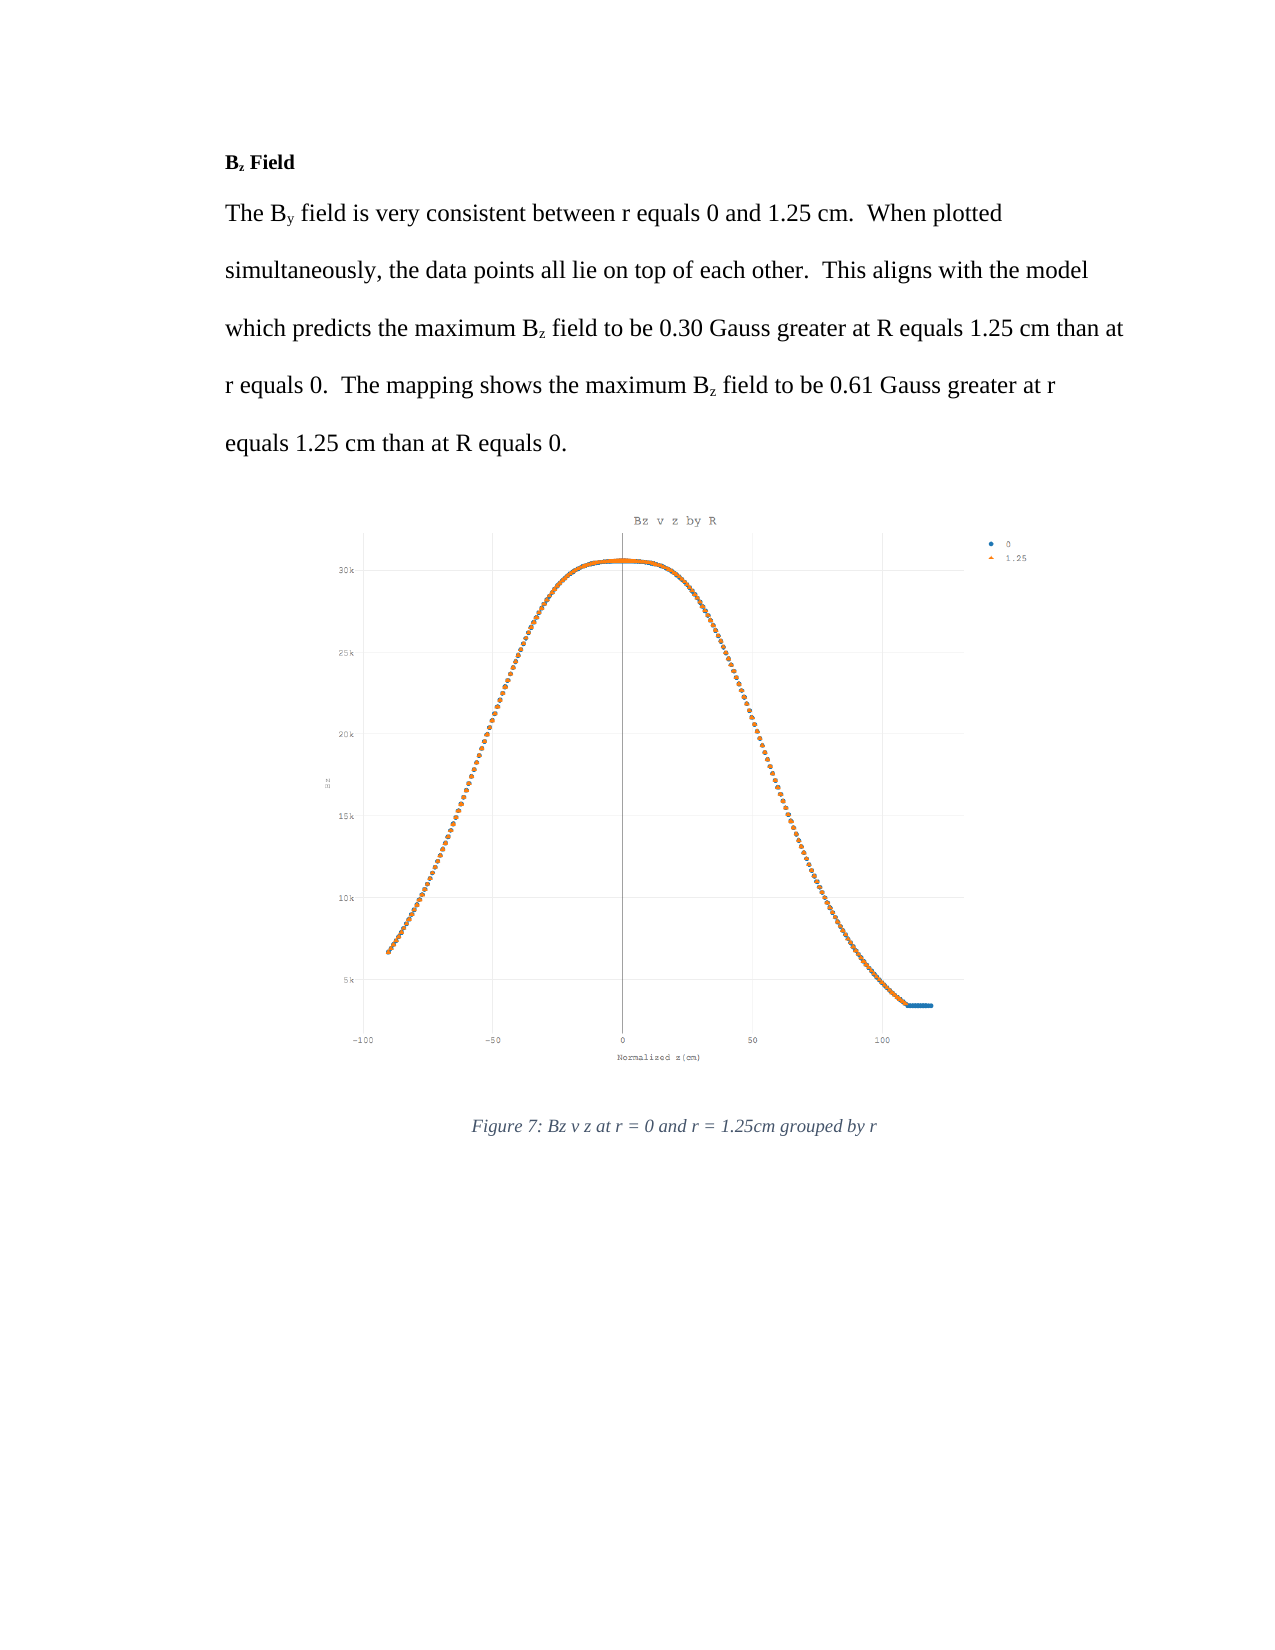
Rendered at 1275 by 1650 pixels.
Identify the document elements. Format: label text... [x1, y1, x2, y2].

text Bz Field [225, 150, 1125, 174]
picture [281, 485, 1069, 1092]
text The By field is very consistent between r equals 0 and 1.25 cm. When plotted simultaneously, the data points all lie on top of each other. This aligns with the model which predicts the maximum Bz field to be 0.30 Gauss greater at R equals 1.25 cm than at r equals 0. The mapping shows the maximum Bz field to be 0.61 Gauss greater at r equals 1.25 cm than at R equals 0. [225, 198, 1125, 457]
text Figure 7: Bz v z at r = 0 and r = 1.25cm grouped by r [225, 1115, 1125, 1137]
